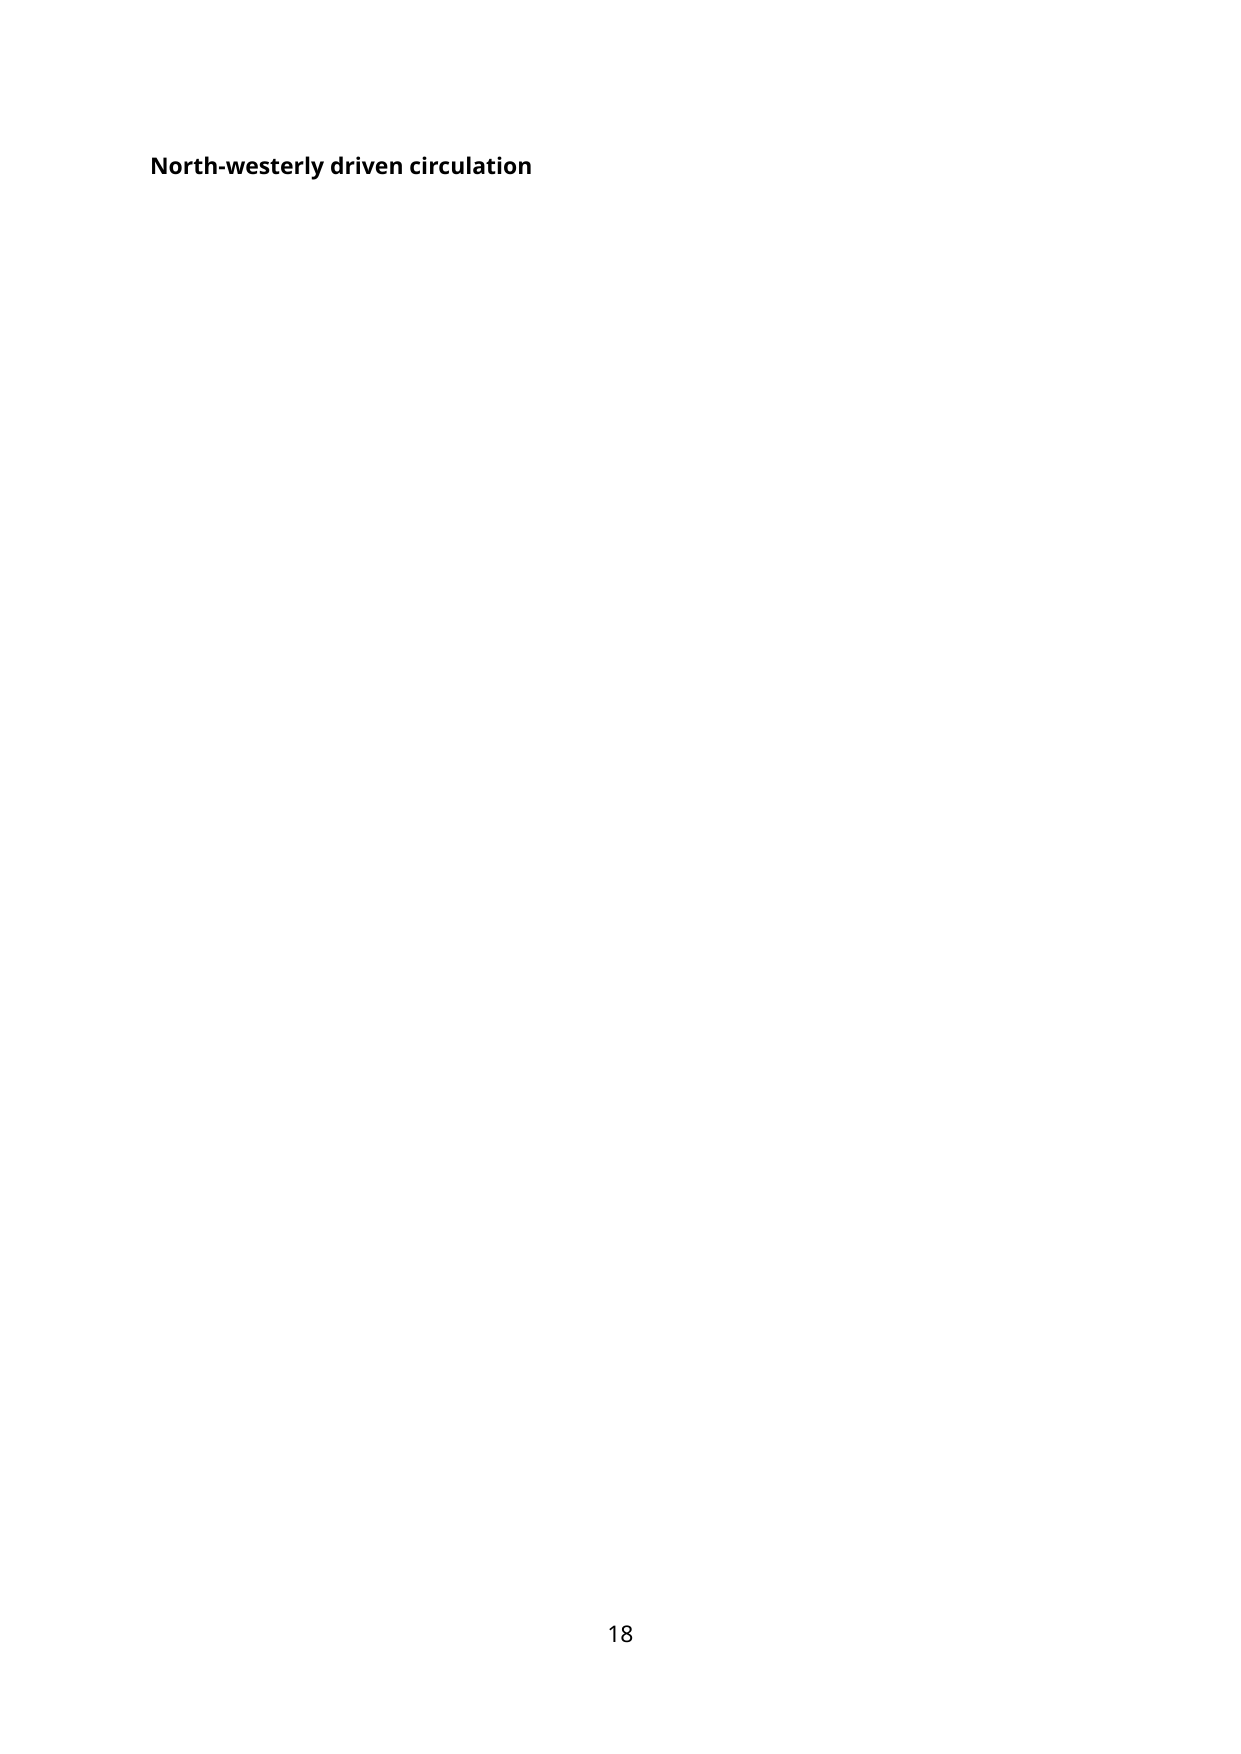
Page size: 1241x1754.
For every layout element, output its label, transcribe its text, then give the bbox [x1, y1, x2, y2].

text North-westerly driven circulation [150, 150, 1090, 181]
